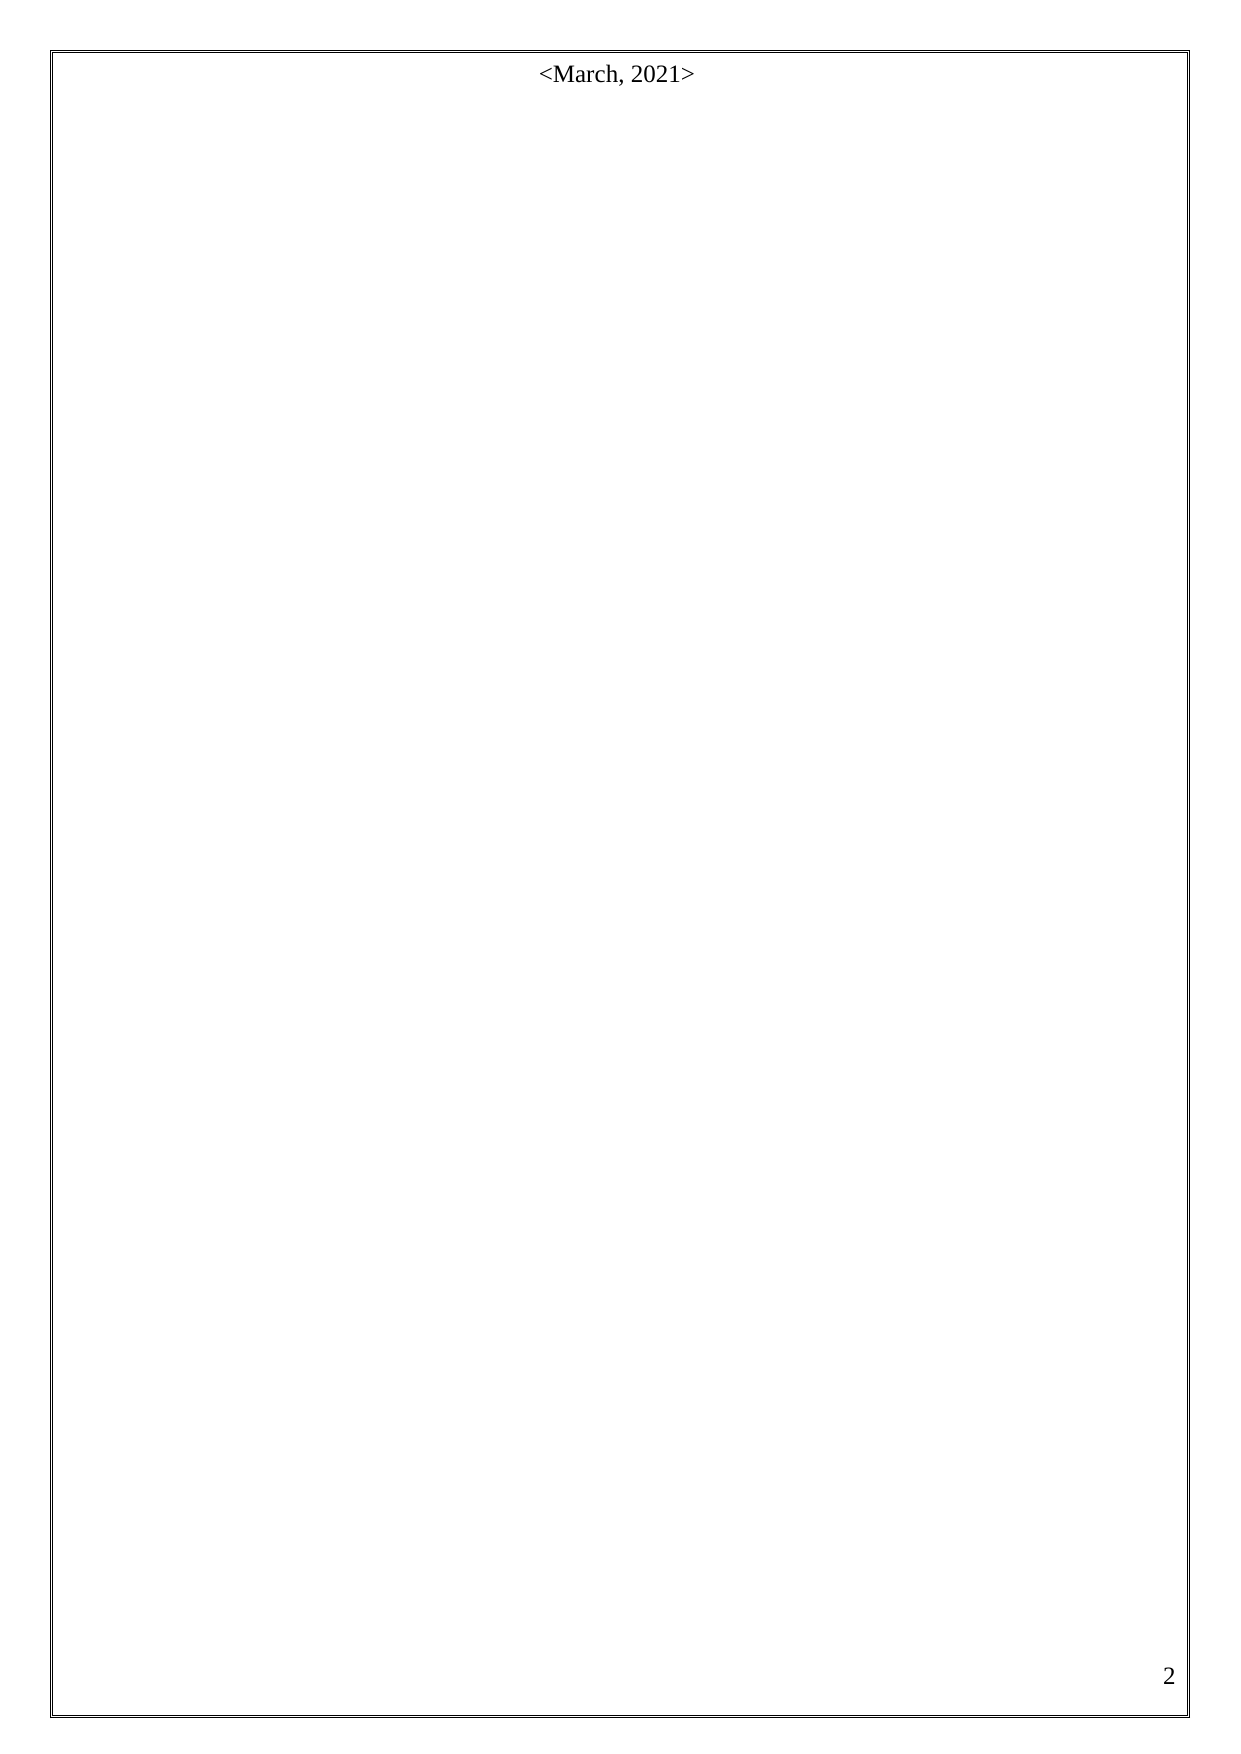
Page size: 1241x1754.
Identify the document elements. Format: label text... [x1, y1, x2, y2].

text <March, 2021> [464, 59, 1175, 88]
